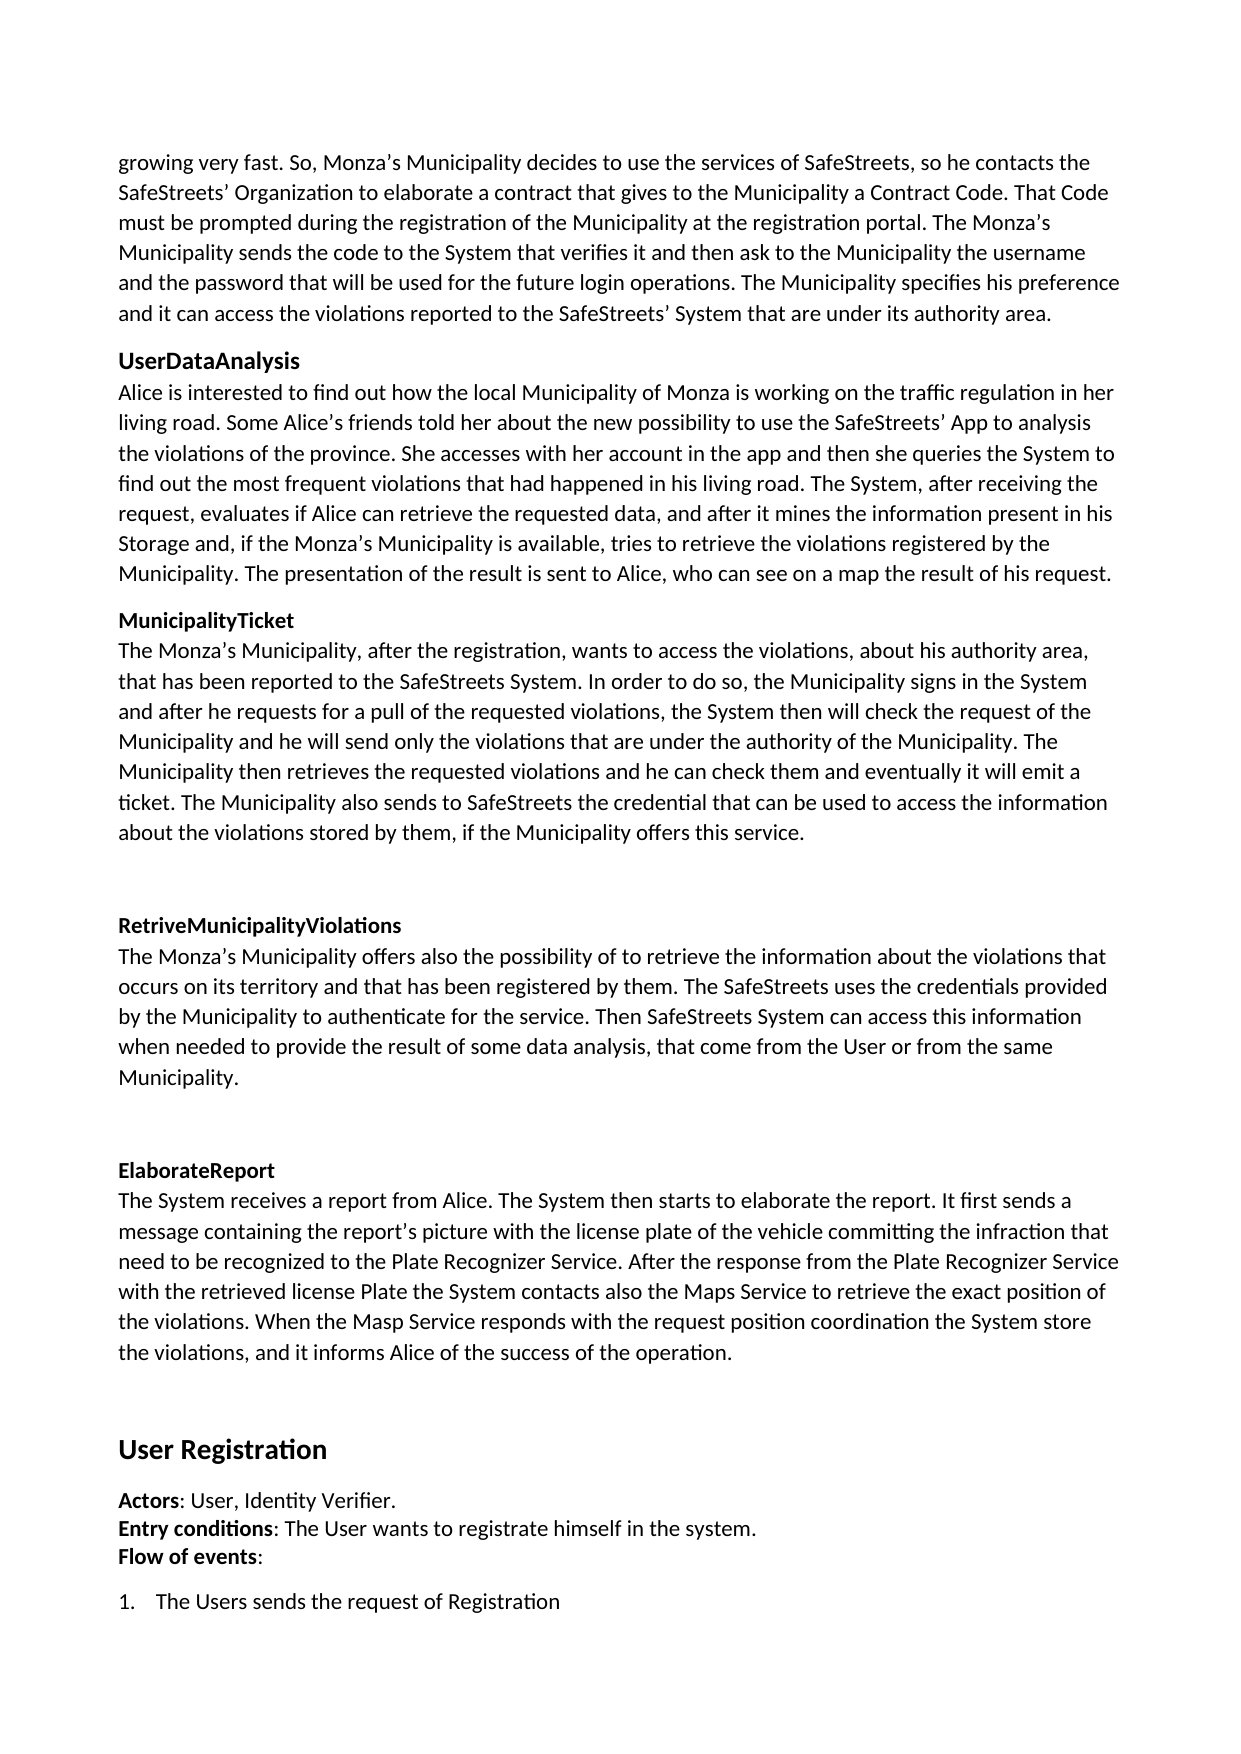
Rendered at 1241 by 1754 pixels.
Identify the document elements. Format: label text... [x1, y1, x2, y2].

list The Users sends the request of Registration [118, 1587, 1122, 1615]
text Actors: User, Identity Verifier. Entry conditions: The User wants to registrate himself in the system. Flow of events: [118, 1486, 1122, 1571]
text MunicipalityTicket The Monza’s Municipality, after the registration, wants to access the violations, about his authority area, that has been reported to the SafeStreets System. In order to do so, the Municipality signs in the System and after he requests for a pull of the requested violations, the System then will check the request of the Municipality and he will send only the violations that are under the authority of the Municipality. The Municipality then retrieves the requested violations and he can check them and eventually it will emit a ticket. The Municipality also sends to SafeStreets the credential that can be used to access the information about the violations stored by them, if the Municipality offers this service. [118, 606, 1122, 846]
text ElaborateReport The System receives a report from Alice. The System then starts to elaborate the report. It first sends a message containing the report’s picture with the license plate of the vehicle committing the infraction that need to be recognized to the Plate Recognizer Service. After the response from the Plate Recognizer Service with the retrieved license Plate the System contacts also the Maps Service to retrieve the exact position of the violations. When the Masp Service responds with the request position coordination the System store the violations, and it informs Alice of the success of the operation. [118, 1156, 1122, 1366]
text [118, 148, 1122, 327]
text RetriveMunicipalityViolations The Monza’s Municipality offers also the possibility of to retrieve the information about the violations that occurs on its territory and that has been registered by them. The SafeStreets uses the credentials provided by the Municipality to authenticate for the service. Then SafeStreets System can access this information when needed to provide the result of some data analysis, that come from the User or from the same Municipality. [118, 912, 1122, 1091]
text User Registration [118, 1431, 1122, 1467]
text UserDataAnalysis Alice is interested to find out how the local Municipality of Monza is working on the traffic regulation in her living road. Some Alice’s friends told her about the new possibility to use the SafeStreets’ App to analysis the violations of the province. She accesses with her account in the app and then she queries the System to find out the most frequent violations that had happened in his living road. The System, after receiving the request, evaluates if Alice can retrieve the requested data, and after it mines the information present in his Storage and, if the Monza’s Municipality is available, tries to retrieve the violations registered by the Municipality. The presentation of the result is sent to Alice, who can see on a map the result of his request. [118, 346, 1122, 587]
